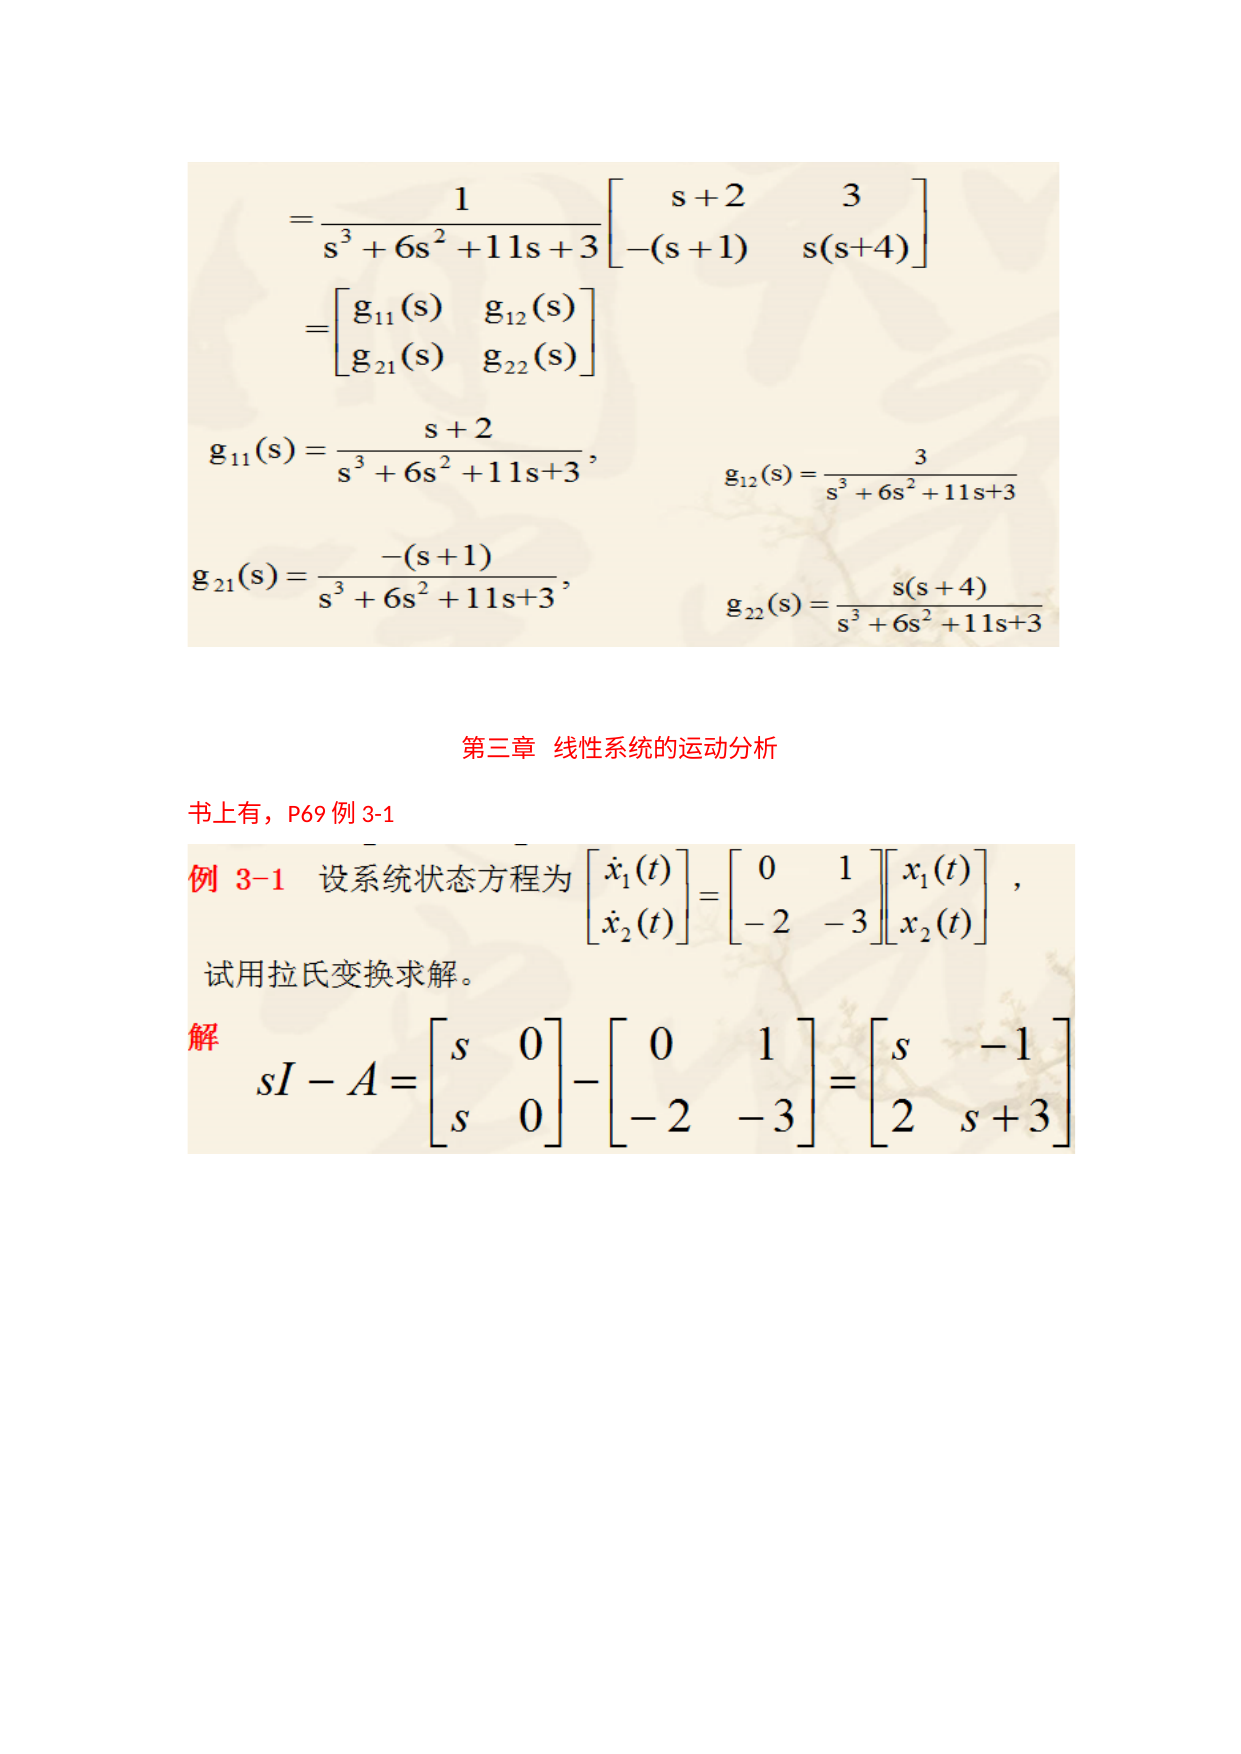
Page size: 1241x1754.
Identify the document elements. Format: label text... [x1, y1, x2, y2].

picture [187, 844, 1075, 1154]
text 书上有，P69 例3-1 [187, 779, 1053, 844]
picture [187, 162, 1060, 647]
text 第三章 线性系统的运动分析 [187, 714, 1053, 779]
